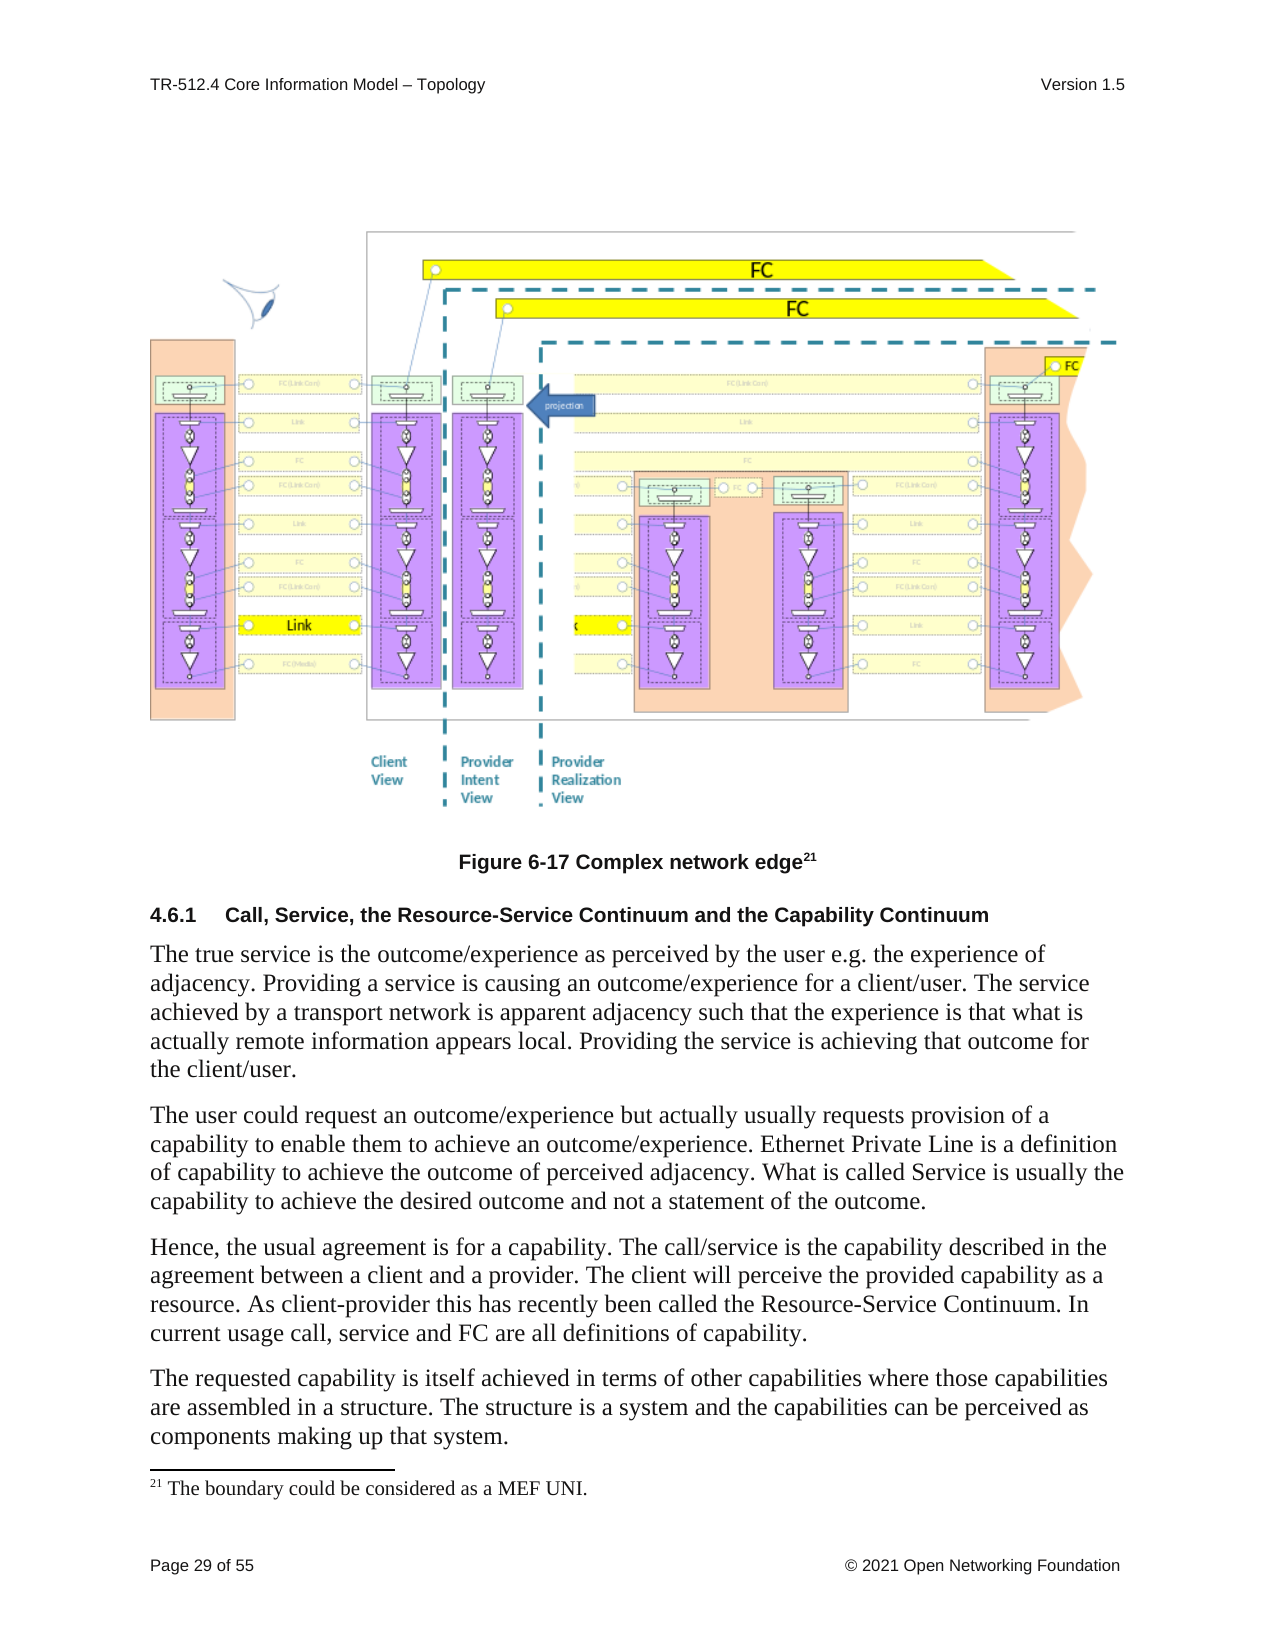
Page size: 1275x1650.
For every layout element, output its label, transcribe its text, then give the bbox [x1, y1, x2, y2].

text Hence, the usual agreement is for a capability. The call/service is the capability described in the agreement between a client and a provider. The client will perceive the provided capability as a resource. As client-provider this has recently been called the Resource-Service Continuum. In current usage call, service and FC are all definitions of capability. [150, 1232, 1125, 1347]
text The true service is the outcome/experience as perceived by the user e.g. the experience of adjacency. Providing a service is causing an outcome/experience for a client/user. The service achieved by a transport network is apparent adjacency such that the experience is that what is actually remote information appears local. Providing the service is achieving that outcome for the client/user. [150, 939, 1125, 1083]
subtitle Call, Service, the Resource-Service Continuum and the Capability Continuum [150, 903, 1125, 927]
text The requested capability is itself achieved in terms of other capabilities where those capabilities are assembled in a structure. The structure is a system and the capabilities can be perceived as components making up that system. [150, 1363, 1125, 1449]
text The user could request an outcome/experience but actually usually requests provision of a capability to enable them to achieve an outcome/experience. Ethernet Private Line is a definition of capability to achieve the outcome of perceived adjacency. What is called Service is usually the capability to achieve the desired outcome and not a statement of the outcome. [150, 1100, 1125, 1215]
